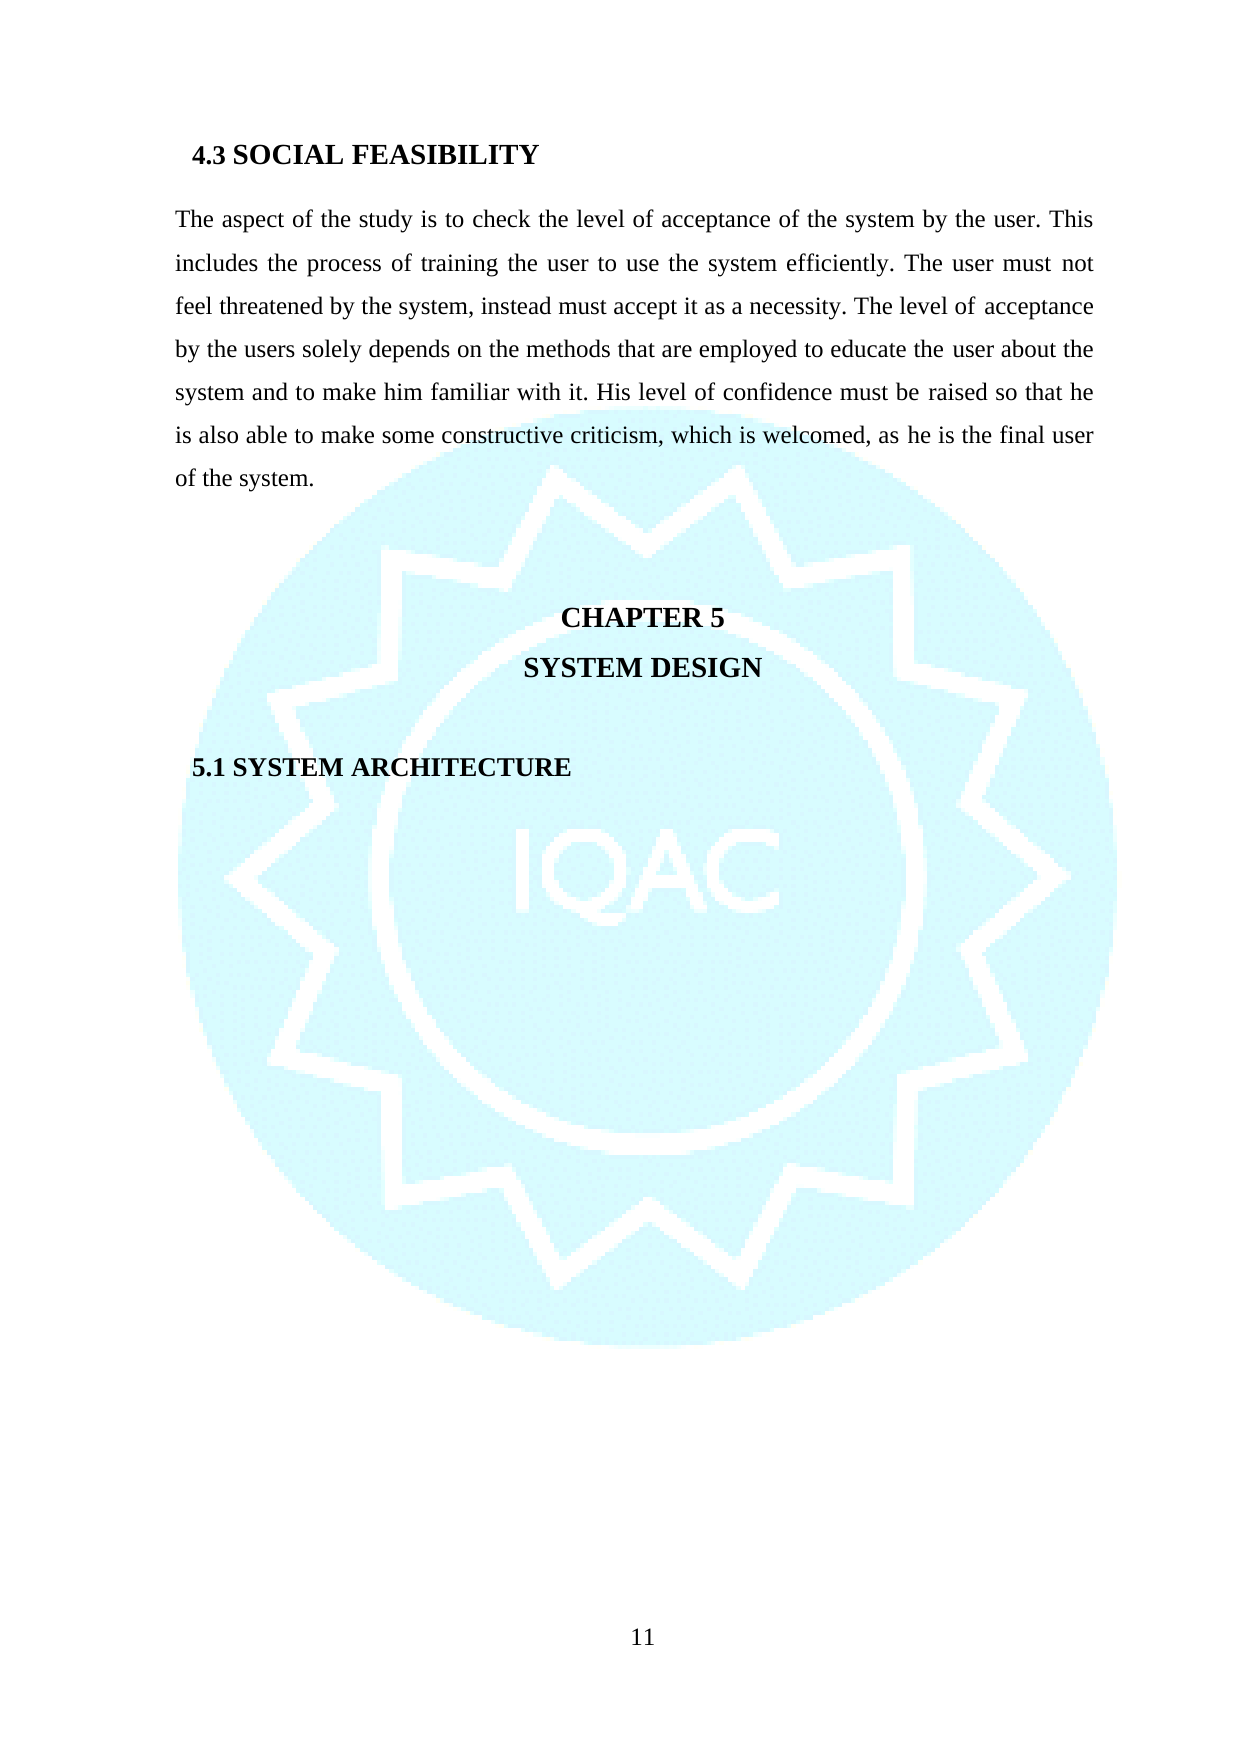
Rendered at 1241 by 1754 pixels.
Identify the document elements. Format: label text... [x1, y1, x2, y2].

subtitle SYSTEM ARCHITECTURE [192, 752, 1121, 783]
subtitle CHAPTER 5 SYSTEM DESIGN [523, 600, 762, 684]
text The aspect of the study is to check the level of acceptance of the system by the user. This includes the process of training the user to use the system efficiently. The user must not feel threatened by the system, instead must accept it as a necessity. The level of acceptance by the users solely depends on the methods that are employed to educate the user about the system and to make him familiar with it. His level of confidence must be raised so that he is also able to make some constructive criticism, which is welcomed, as he is the final user of the system. [175, 204, 1094, 492]
subtitle SOCIAL FEASIBILITY [192, 137, 1121, 171]
